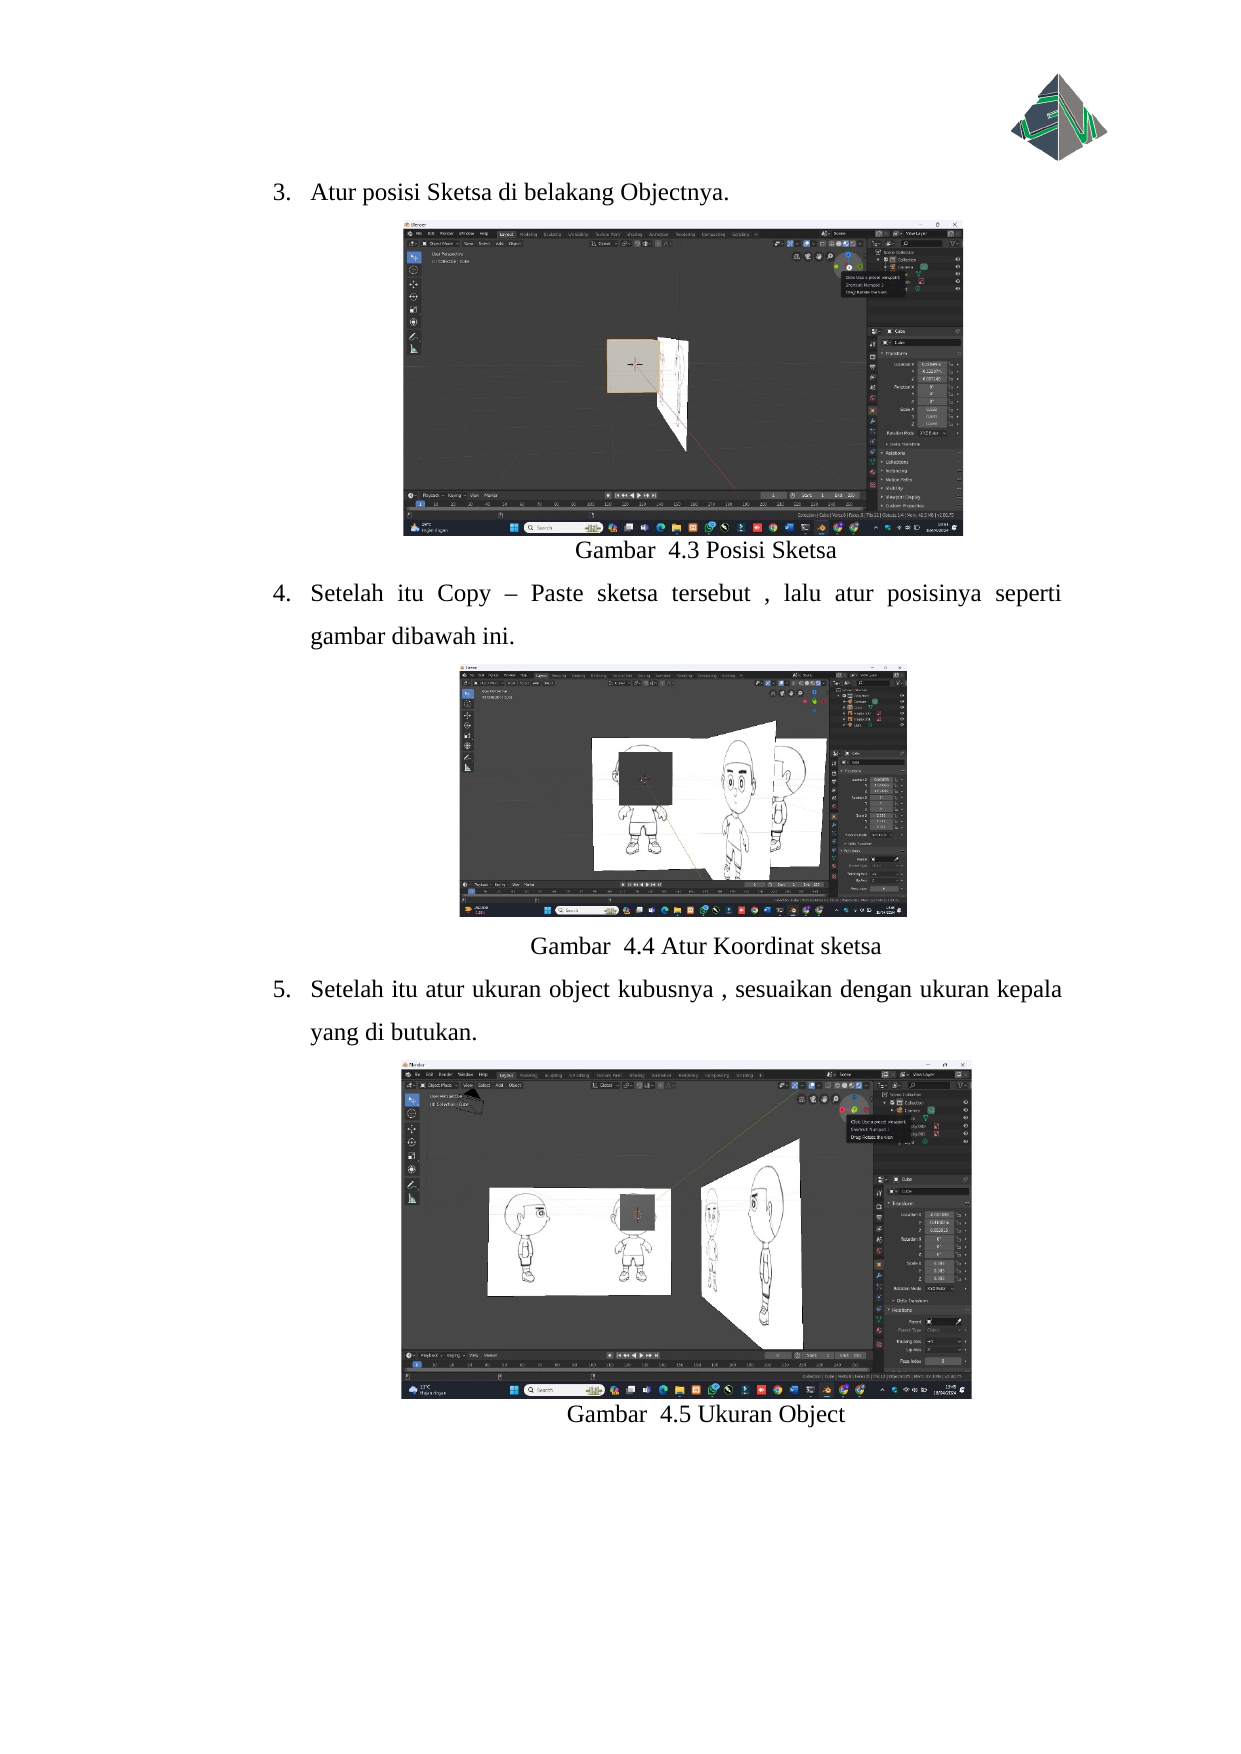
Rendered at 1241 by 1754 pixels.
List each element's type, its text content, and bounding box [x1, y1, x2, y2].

subtitle 4.5 Ukuran Object [349, 1399, 1063, 1428]
picture [1010, 73, 1108, 161]
picture [403, 220, 964, 536]
list Atur posisi Sketsa di belakang Objectnya. [273, 177, 1063, 206]
list Setelah itu Copy – Paste sketsa tersebut , lalu atur posisinya seperti gambar dibawah ini. [273, 578, 1063, 650]
subtitle 4.3 Posisi Sketsa [349, 535, 1063, 564]
picture [459, 664, 907, 917]
subtitle 4.4 Atur Koordinat sketsa [349, 931, 1063, 959]
list Setelah itu atur ukuran object kubusnya , sesuaikan dengan ukuran kepala yang di butukan. [273, 974, 1063, 1046]
picture [401, 1060, 972, 1399]
